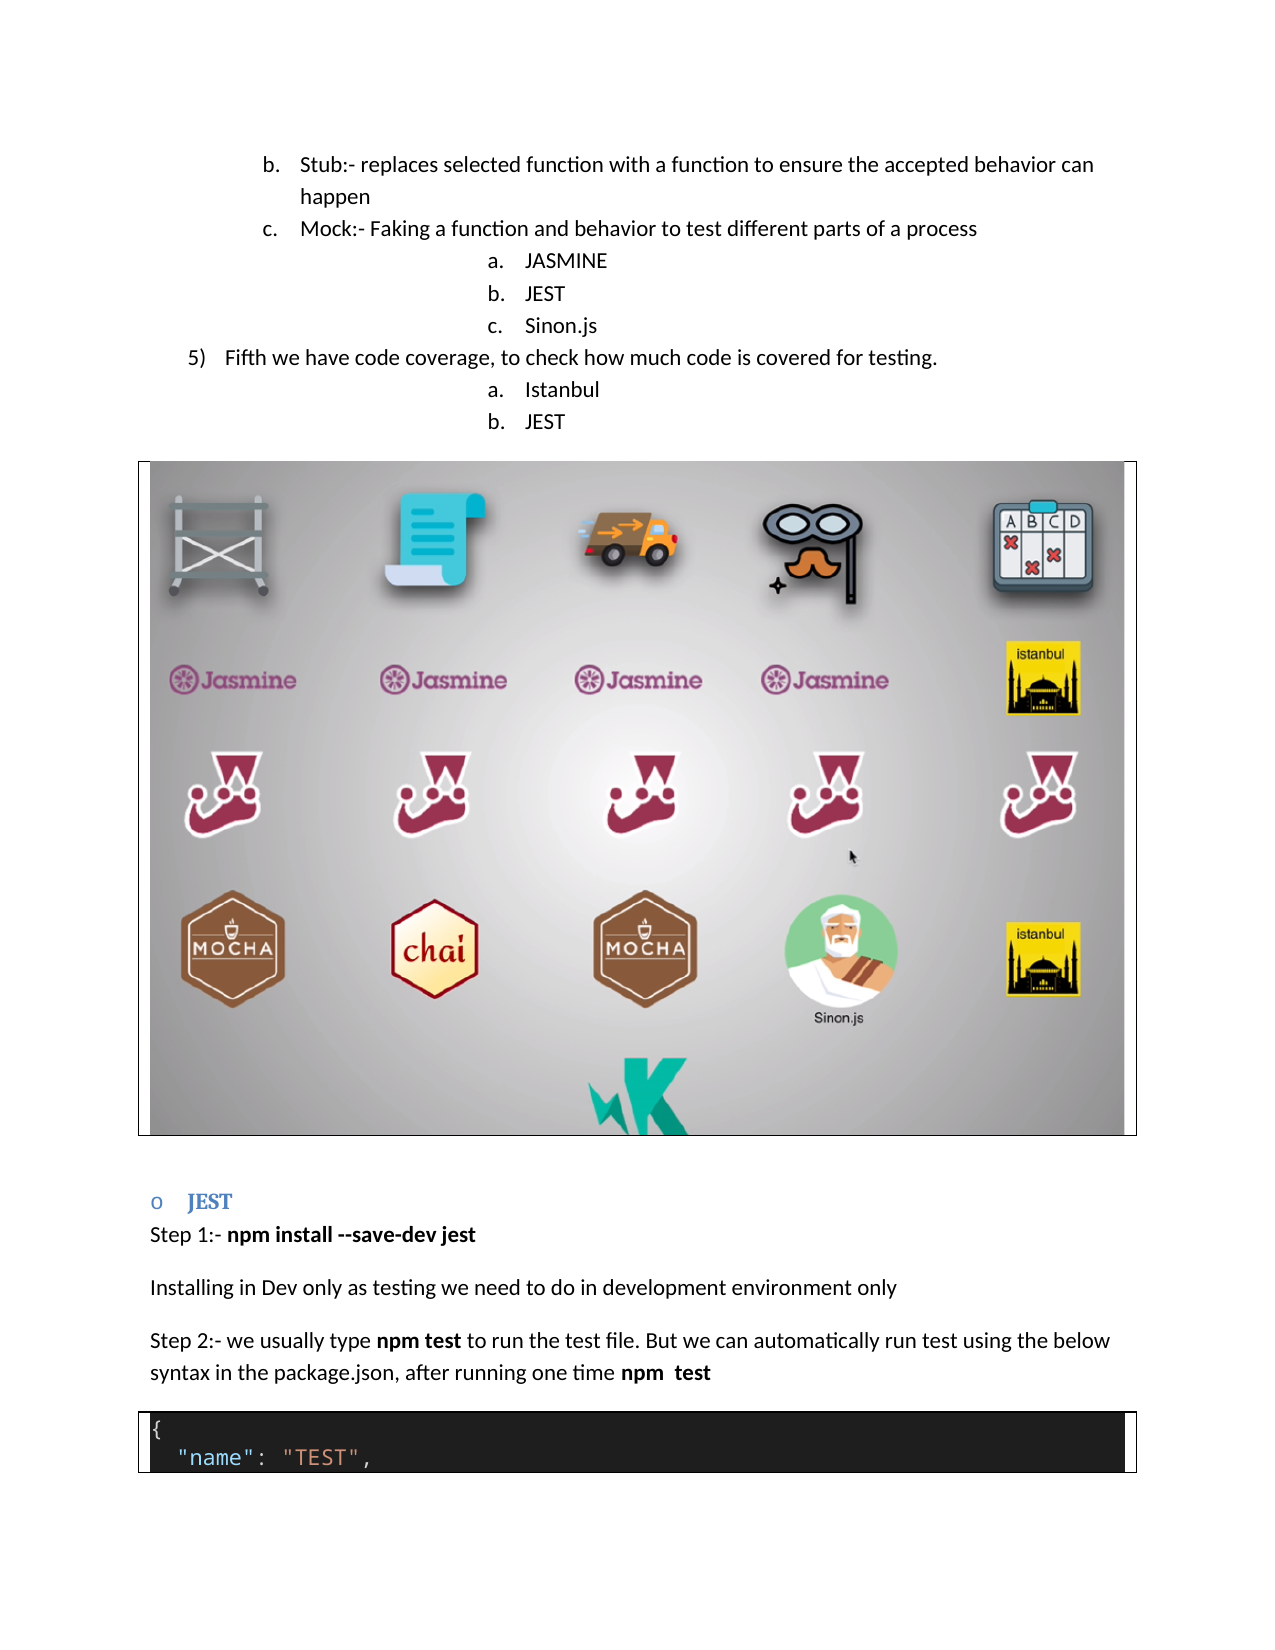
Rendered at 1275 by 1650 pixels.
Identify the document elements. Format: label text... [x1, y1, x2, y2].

list Mock:- Faking a function and behavior to test different parts of a process [262, 214, 1125, 242]
table_header [139, 462, 150, 1134]
list Istanbul [487, 375, 1125, 403]
picture [150, 461, 1125, 1135]
list JEST [487, 407, 1125, 436]
subtitle JEST [150, 1189, 1125, 1216]
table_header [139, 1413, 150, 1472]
text Step 1:- npm install --save-dev jest [150, 1220, 1125, 1248]
list Fifth we have code coverage, to check how much code is covered for testing. [187, 343, 1125, 371]
list Stub:- replaces selected function with a function to ensure the accepted behavior can happen [262, 150, 1125, 210]
table_header [1125, 462, 1136, 1134]
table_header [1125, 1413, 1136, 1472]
list JASMINE [487, 247, 1125, 274]
list Sinon.js [487, 311, 1125, 339]
list JEST [487, 279, 1125, 307]
text Installing in Dev only as testing we need to do in development environment only [150, 1273, 1125, 1301]
text Step 2:- we usually type npm test to run the test file. But we can automatically run test using the below syntax in the package.json, after running one time npm test [150, 1326, 1125, 1386]
